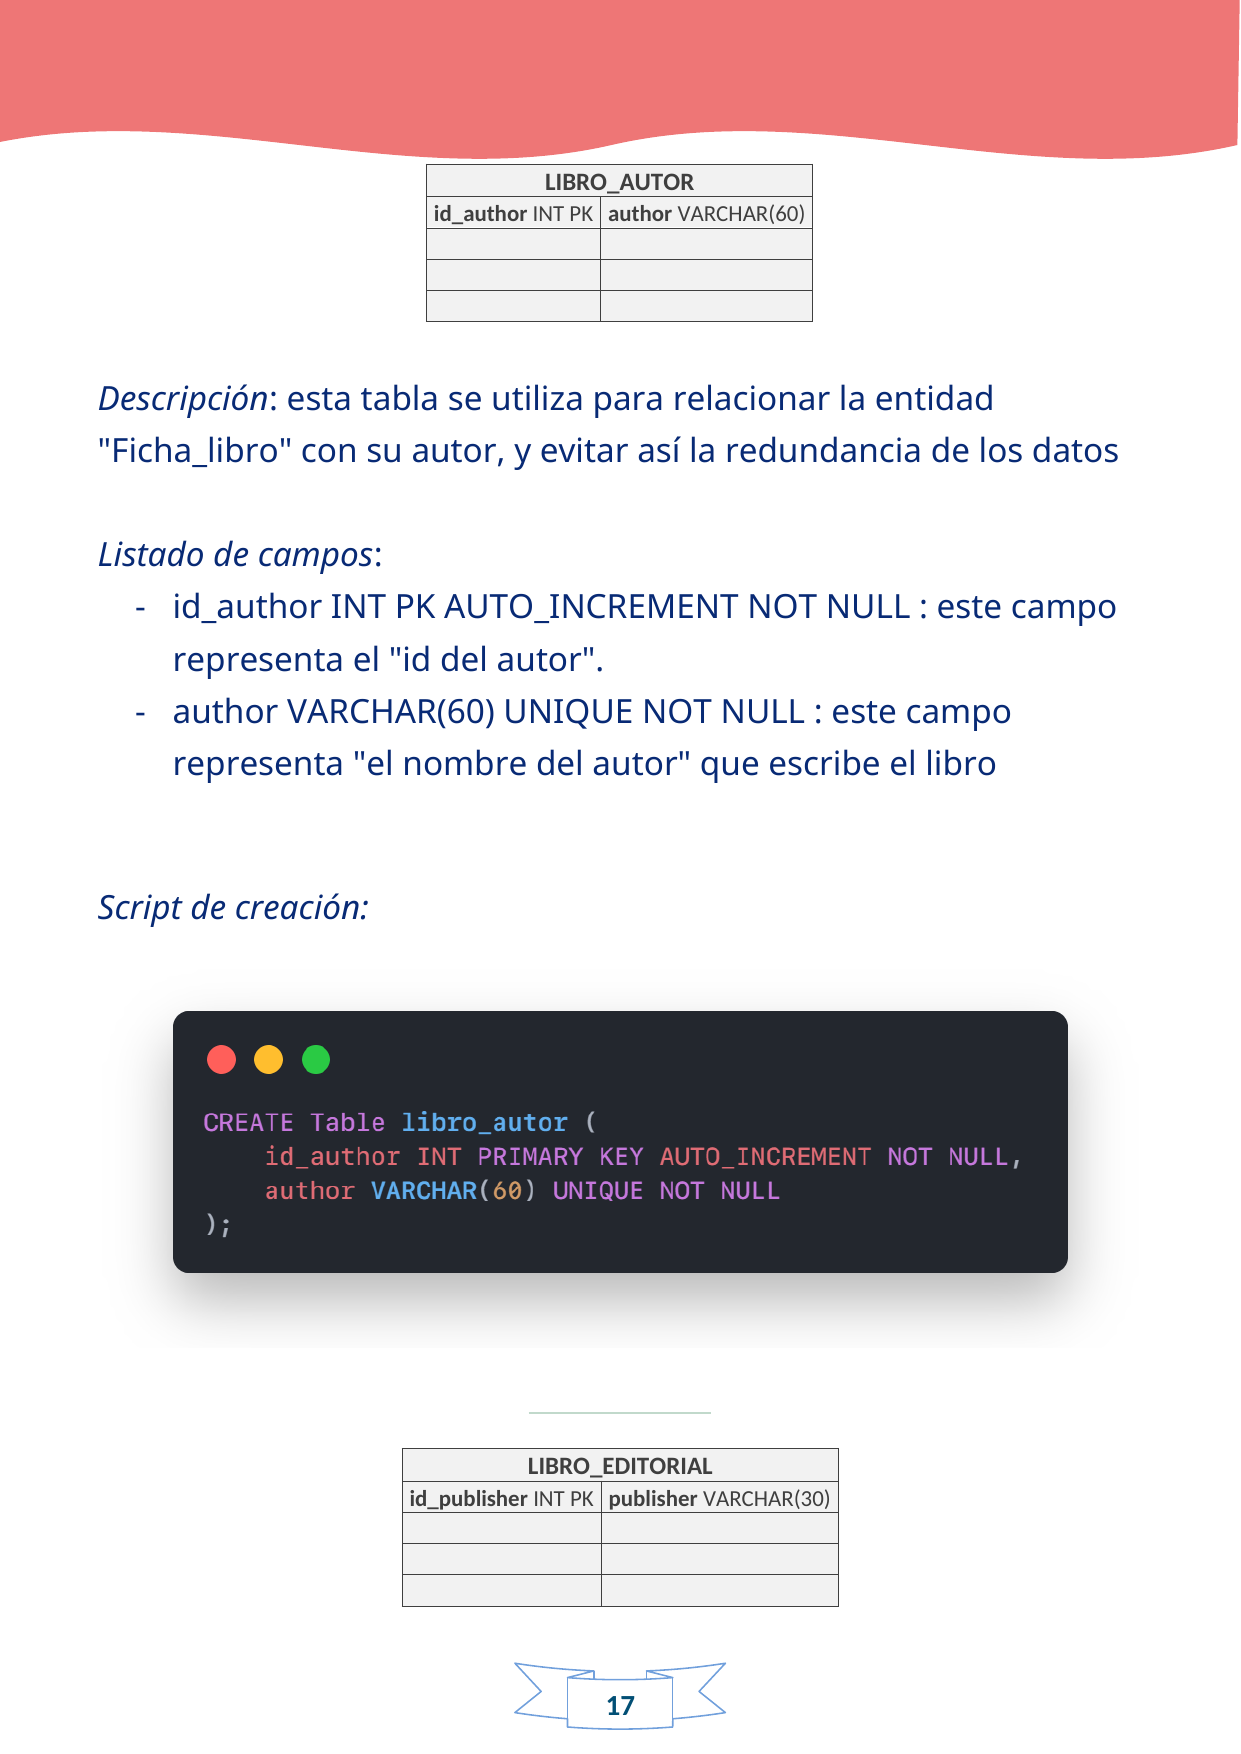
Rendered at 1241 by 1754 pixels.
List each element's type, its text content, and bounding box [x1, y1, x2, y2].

text Listado de campos: [97, 531, 1143, 576]
table_cell [602, 1513, 838, 1543]
table_cell id_publisher INT PK [403, 1482, 601, 1512]
list id_author INT PK AUTO_INCREMENT NOT NULL : este campo representa el "id del autor". [135, 583, 1143, 681]
table_header LIBRO_EDITORIAL [403, 1449, 838, 1481]
table_cell publisher VARCHAR(30) [602, 1482, 838, 1512]
table_cell [403, 1575, 601, 1606]
table_cell [602, 1575, 838, 1606]
table_cell [403, 1544, 601, 1574]
table_cell [601, 229, 812, 259]
table_cell [601, 291, 812, 321]
list author VARCHAR(60) UNIQUE NOT NULL : este campo representa "el nombre del autor" que escribe el libro [135, 688, 1143, 826]
picture [97, 935, 1143, 1348]
table_cell [427, 229, 600, 259]
text Descripción: esta tabla se utiliza para relacionar la entidad "Ficha_libro" con su autor, y evitar así la redundancia de los datos [97, 374, 1143, 472]
table_cell [403, 1513, 601, 1543]
text Script de creación: [97, 884, 1143, 929]
table_cell author VARCHAR(60) [601, 197, 812, 227]
table_cell id_author INT PK [427, 197, 600, 227]
table_header LIBRO_AUTOR [427, 165, 812, 196]
table_cell [601, 260, 812, 290]
table_cell [602, 1544, 838, 1574]
table_cell [427, 260, 600, 290]
table_cell [427, 291, 600, 321]
